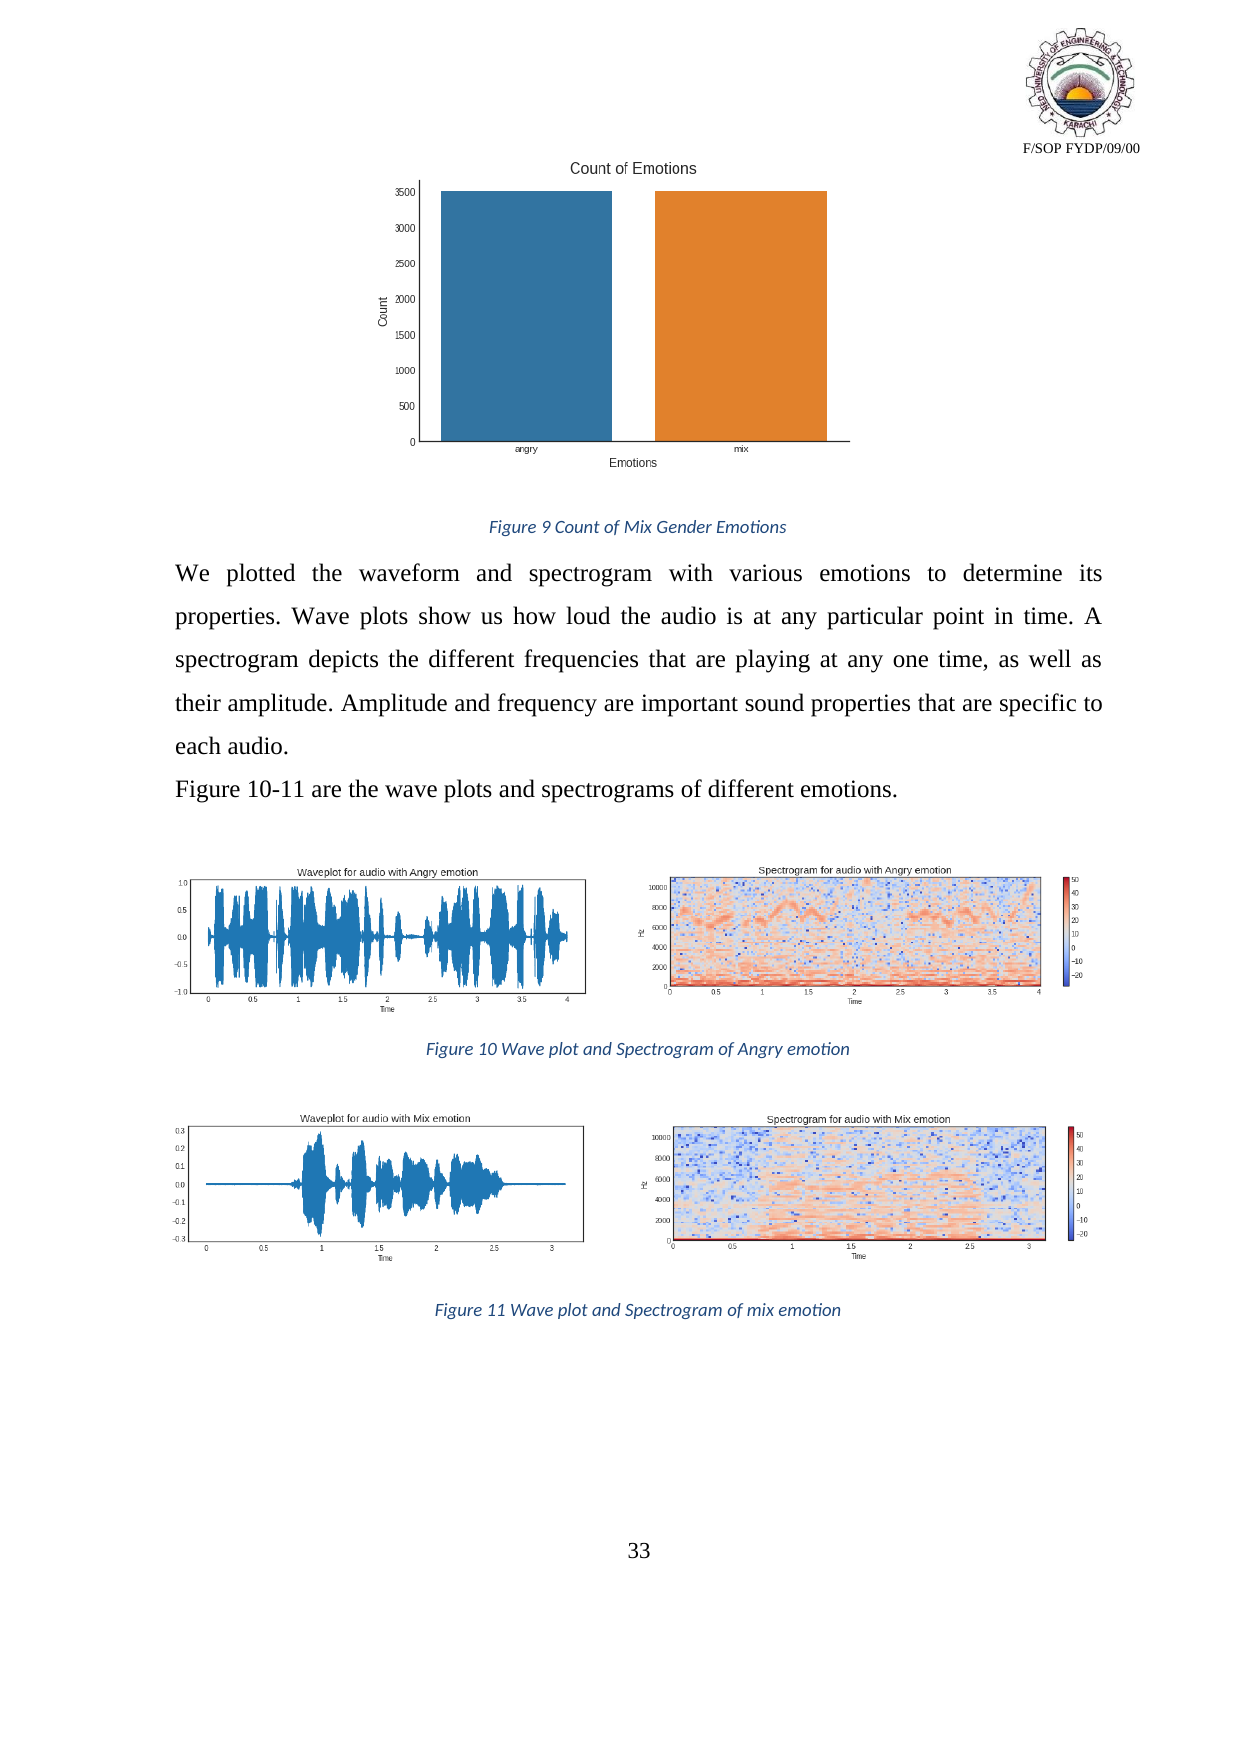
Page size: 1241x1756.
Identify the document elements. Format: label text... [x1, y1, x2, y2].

text Figure 10-11 are the wave plots and spectrograms of different emotions. [175, 774, 1155, 803]
picture [1025, 28, 1137, 140]
picture [633, 861, 1087, 1009]
picture [168, 863, 589, 1017]
text Figure 9 Count of Mix Gender Emotions [282, 515, 995, 538]
picture [636, 1110, 1092, 1264]
text Figure 11 Wave plot and Spectrogram of mix emotion [283, 1299, 995, 1322]
picture [371, 155, 854, 476]
text Figure 10 Wave plot and Spectrogram of Angry emotion [283, 1037, 995, 1060]
picture [166, 1109, 587, 1266]
text We plotted the waveform and spectrogram with various emotions to determine its properties. Wave plots show us how loud the audio is at any particular point in time. A spectrogram depicts the different frequencies that are playing at any one time, as well as their amplitude. Amplitude and frequency are important sound properties that are specific to each audio. [175, 558, 1103, 759]
